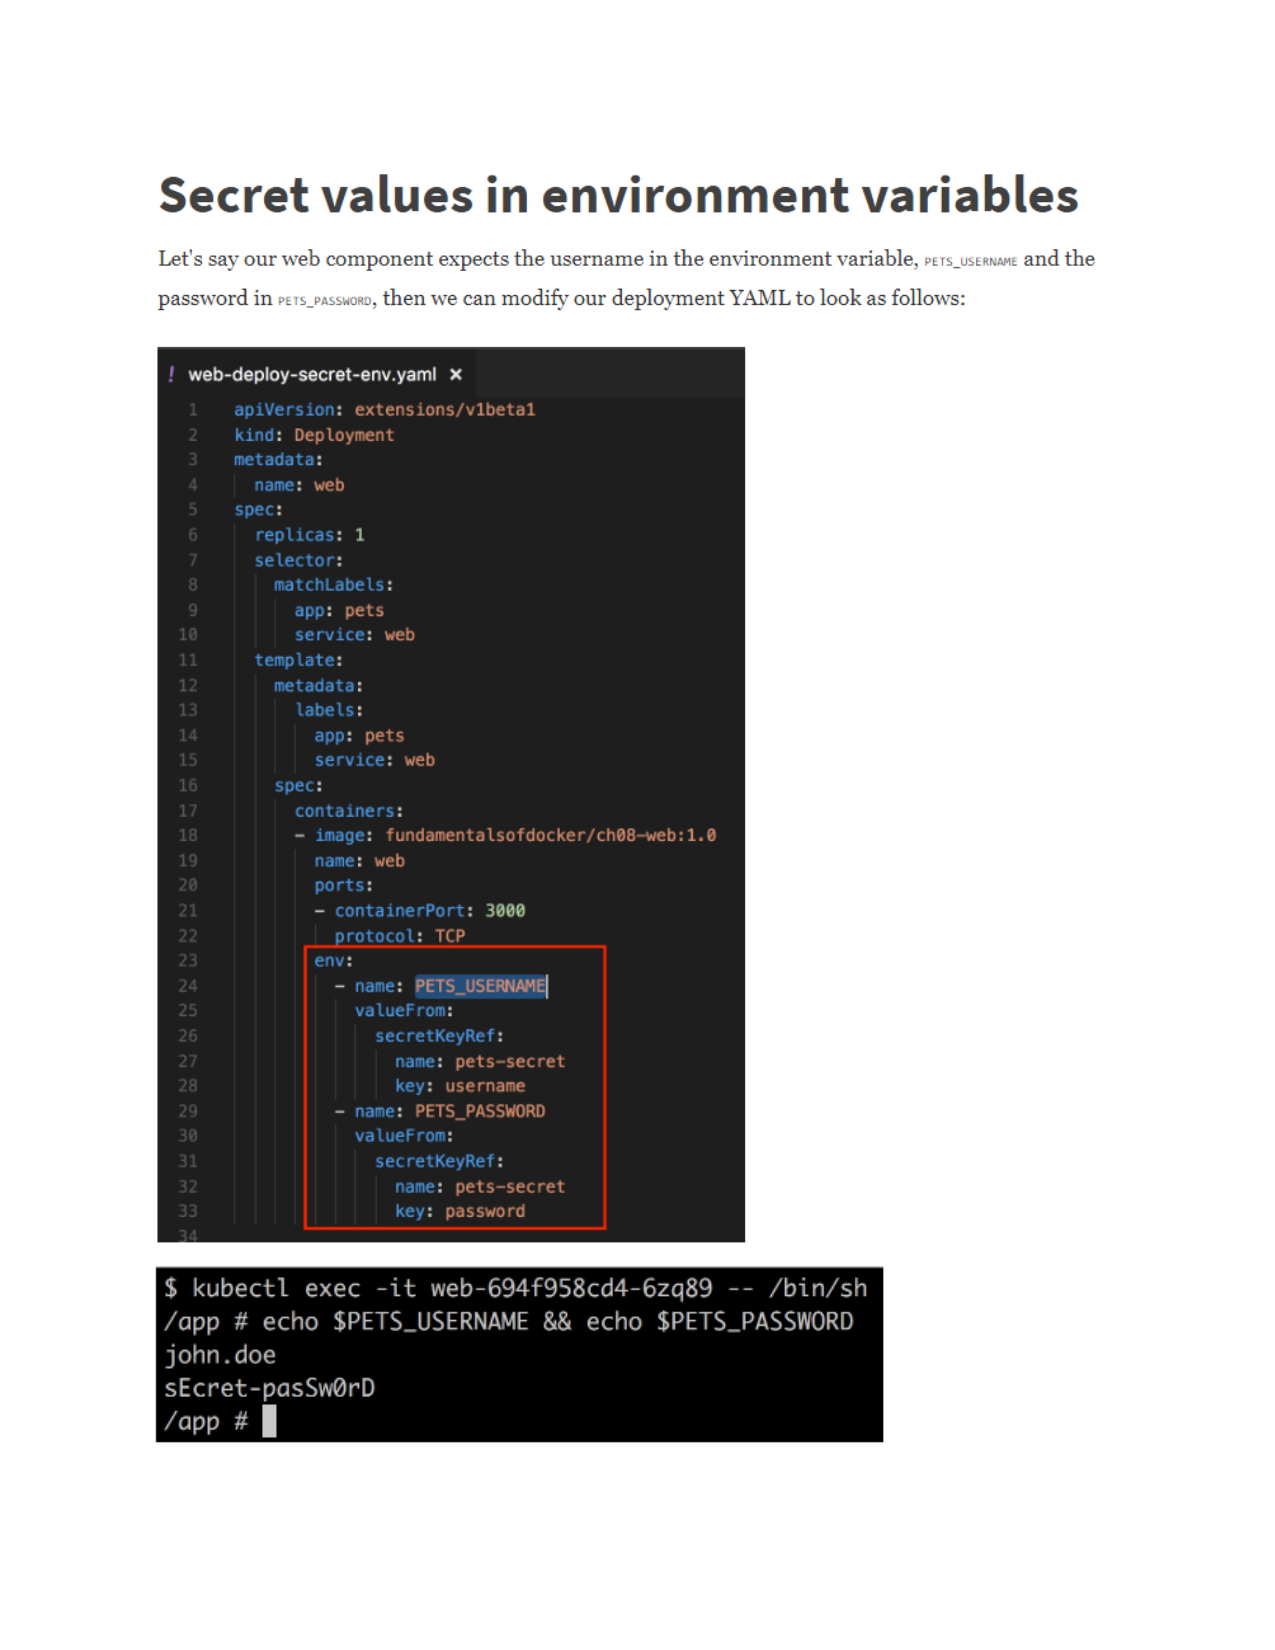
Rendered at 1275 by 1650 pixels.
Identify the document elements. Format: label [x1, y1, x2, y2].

picture [150, 1262, 907, 1466]
picture [150, 150, 1125, 1259]
